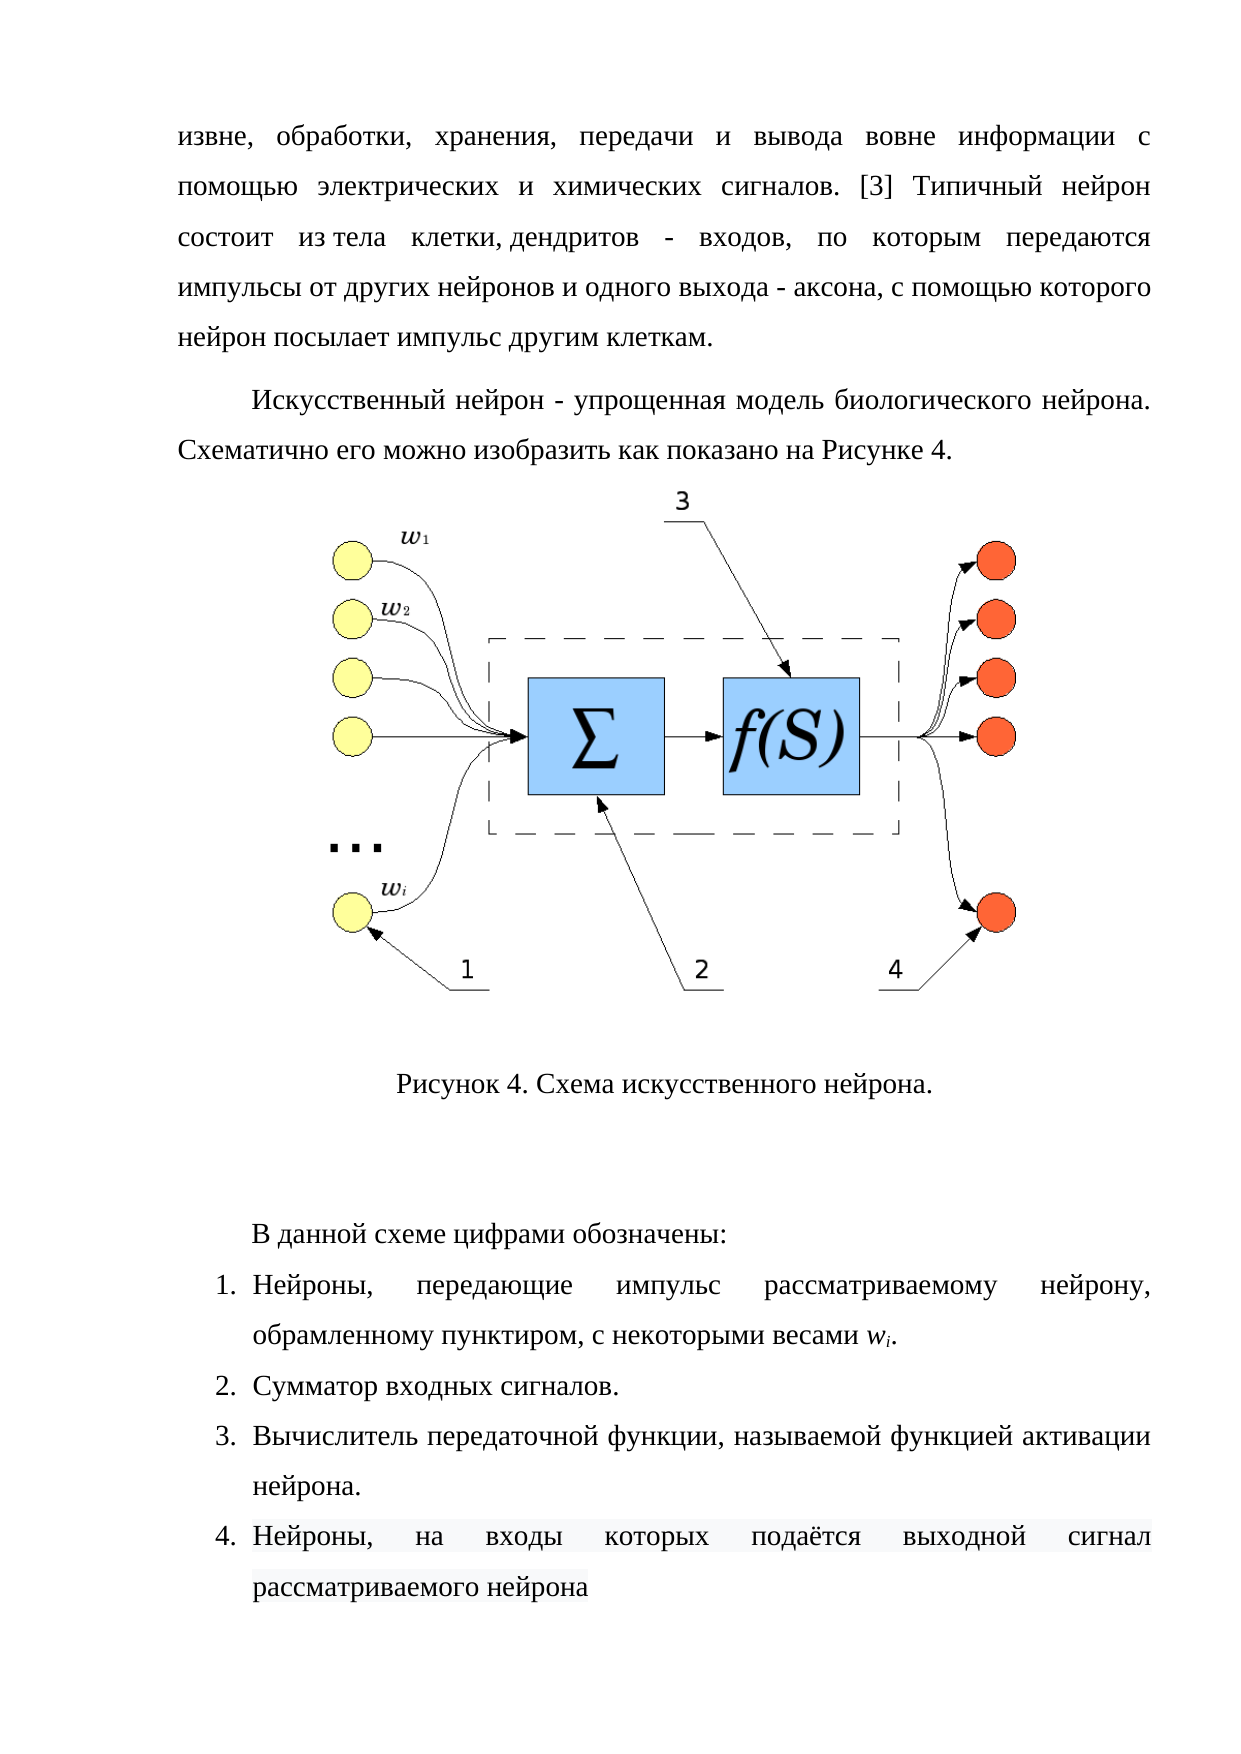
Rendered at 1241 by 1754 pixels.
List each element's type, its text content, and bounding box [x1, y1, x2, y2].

picture [313, 482, 1016, 1001]
list Вычислитель передаточной функции, называемой функцией активации нейрона. [215, 1418, 1152, 1502]
text Искусственный нейрон - упрощенная модель биологического нейрона. Схематично его можно изобразить как показано на Рисунке 4. [177, 382, 1152, 466]
list Сумматор входных сигналов. [215, 1368, 1152, 1401]
text Рисунок 4. Схема искусственного нейрона. [177, 1066, 1152, 1099]
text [177, 118, 1152, 353]
list Нейроны, передающие импульс рассматриваемому нейрону, обрамленному пунктиром, с некоторыми весами wi. [215, 1267, 1152, 1351]
list Нейроны, на входы которых подаётся выходной сигнал рассматриваемого нейрона [215, 1518, 1152, 1602]
text В данной схеме цифрами обозначены: [177, 1217, 1152, 1250]
